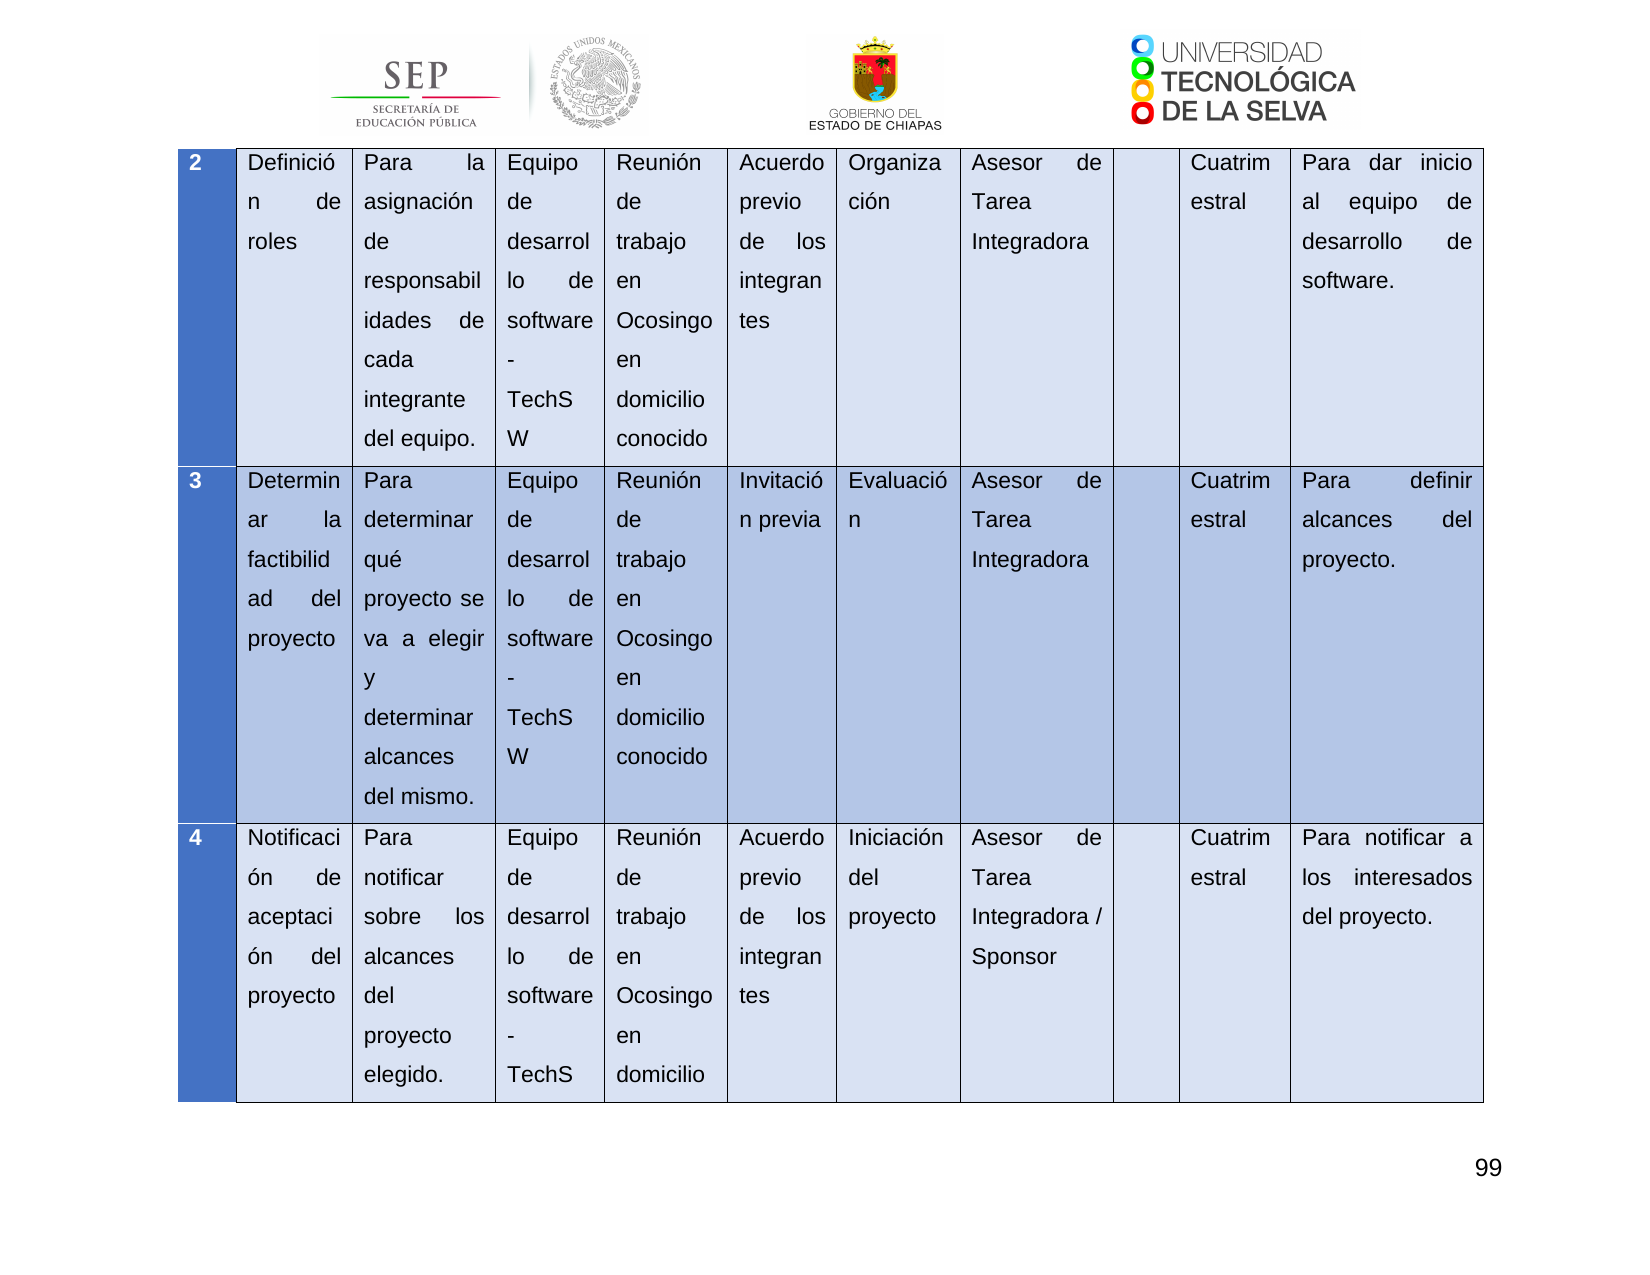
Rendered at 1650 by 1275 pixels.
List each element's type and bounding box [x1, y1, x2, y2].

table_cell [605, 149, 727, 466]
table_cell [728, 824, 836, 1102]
picture [1120, 29, 1361, 130]
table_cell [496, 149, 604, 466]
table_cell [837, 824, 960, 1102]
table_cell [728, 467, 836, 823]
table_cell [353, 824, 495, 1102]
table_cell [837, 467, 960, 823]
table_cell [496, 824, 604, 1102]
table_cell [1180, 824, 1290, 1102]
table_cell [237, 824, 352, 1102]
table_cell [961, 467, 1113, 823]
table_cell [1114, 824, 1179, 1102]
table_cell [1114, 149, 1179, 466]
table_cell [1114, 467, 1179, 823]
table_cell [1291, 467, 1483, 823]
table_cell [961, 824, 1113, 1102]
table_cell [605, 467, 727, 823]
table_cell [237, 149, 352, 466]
picture [318, 34, 649, 136]
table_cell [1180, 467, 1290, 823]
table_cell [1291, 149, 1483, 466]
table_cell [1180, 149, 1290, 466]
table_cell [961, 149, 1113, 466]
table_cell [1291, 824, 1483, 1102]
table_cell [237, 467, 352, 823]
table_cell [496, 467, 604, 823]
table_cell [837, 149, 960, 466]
picture [806, 34, 944, 135]
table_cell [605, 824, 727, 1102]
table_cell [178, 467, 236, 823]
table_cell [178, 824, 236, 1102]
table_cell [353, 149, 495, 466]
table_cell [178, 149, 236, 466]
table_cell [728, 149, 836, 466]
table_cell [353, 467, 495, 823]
